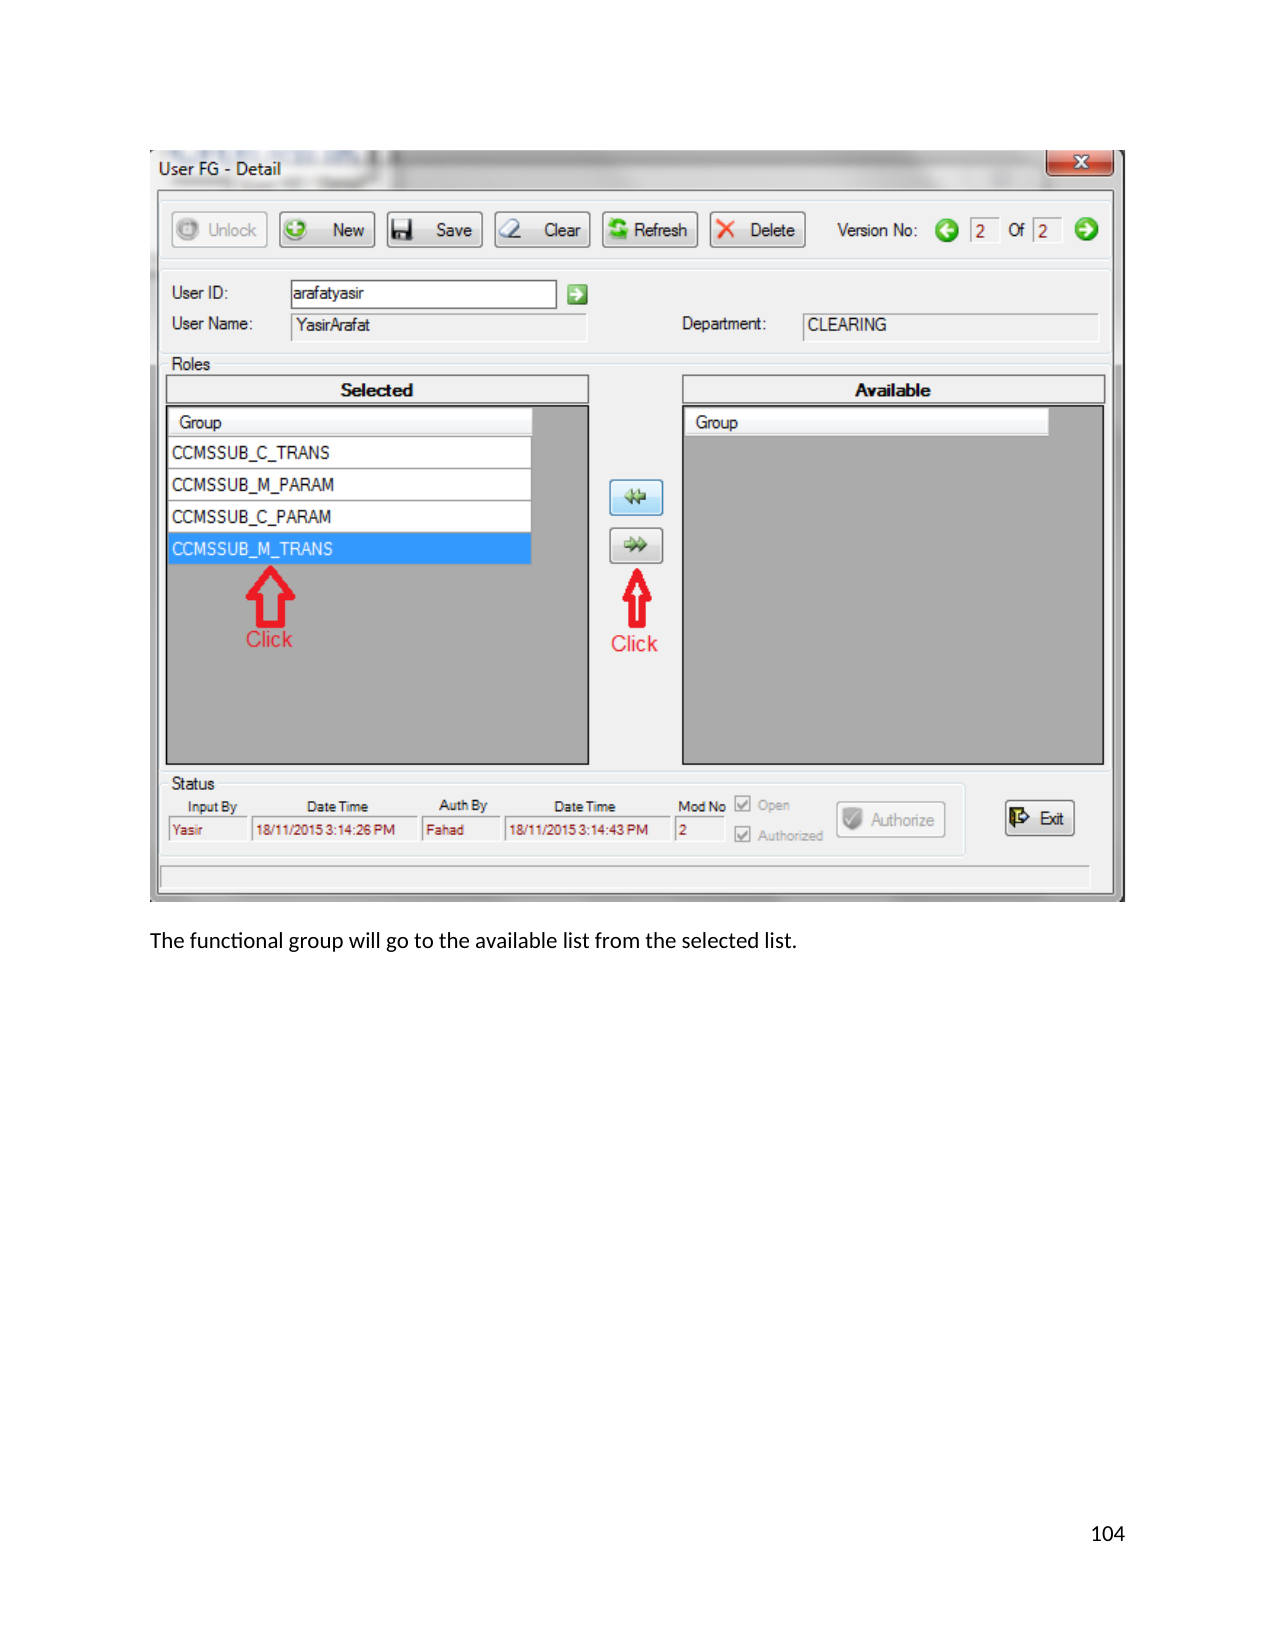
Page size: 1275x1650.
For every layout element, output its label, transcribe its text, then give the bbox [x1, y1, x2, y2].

picture [150, 150, 1125, 902]
text The functional group will go to the available list from the selected list. [150, 926, 1125, 954]
